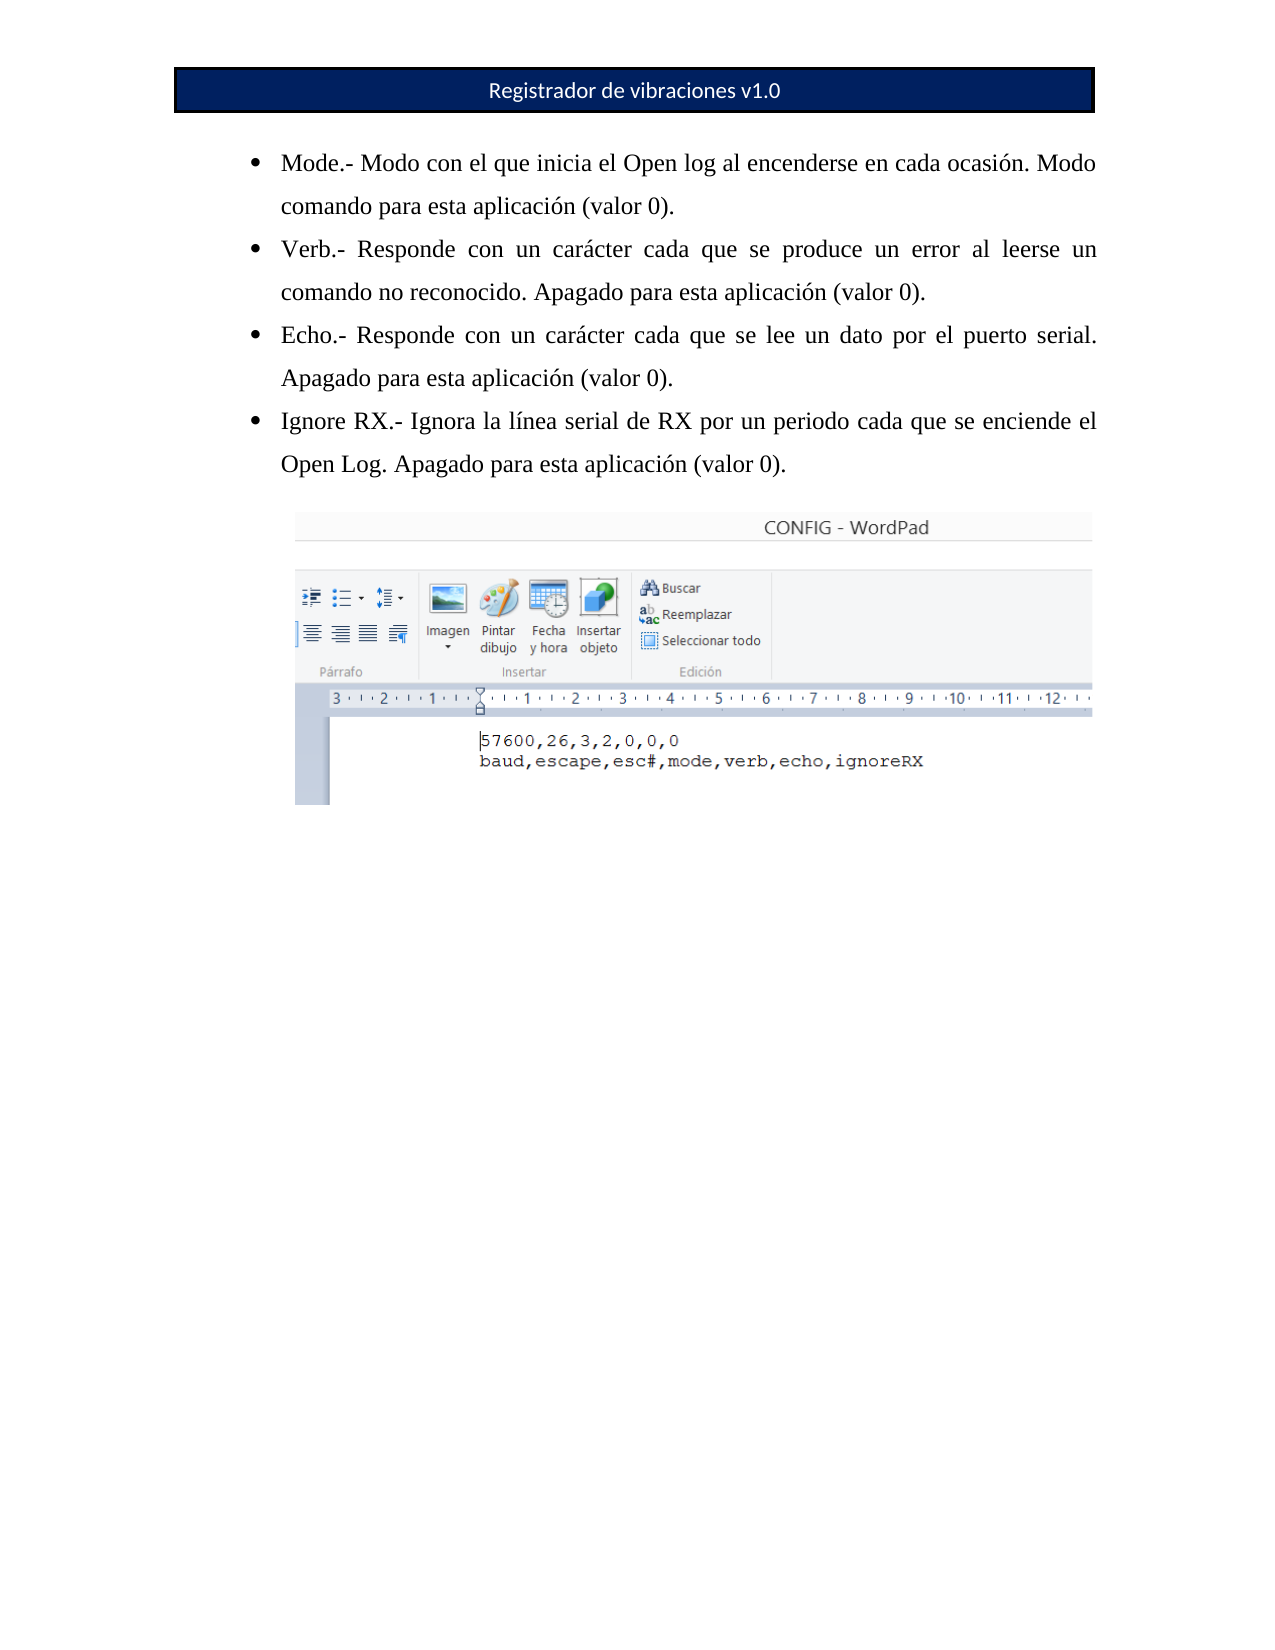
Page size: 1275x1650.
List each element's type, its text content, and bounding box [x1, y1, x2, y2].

list Echo.- Responde con un carácter cada que se lee un dato por el puerto serial. Apagado para esta aplicación (valor 0). [251, 320, 1098, 392]
list Ignore RX.- Ignora la línea serial de RX por un periodo cada que se enciende el Open Log. Apagado para esta aplicación (valor 0). [251, 406, 1098, 478]
list Verb.- Responde con un carácter cada que se produce un error al leerse un comando no reconocido. Apagado para esta aplicación (valor 0). [251, 234, 1098, 306]
picture [295, 512, 1093, 805]
list Mode.- Modo con el que inicia el Open log al encenderse en cada ocasión. Modo comando para esta aplicación (valor 0). [251, 148, 1098, 219]
